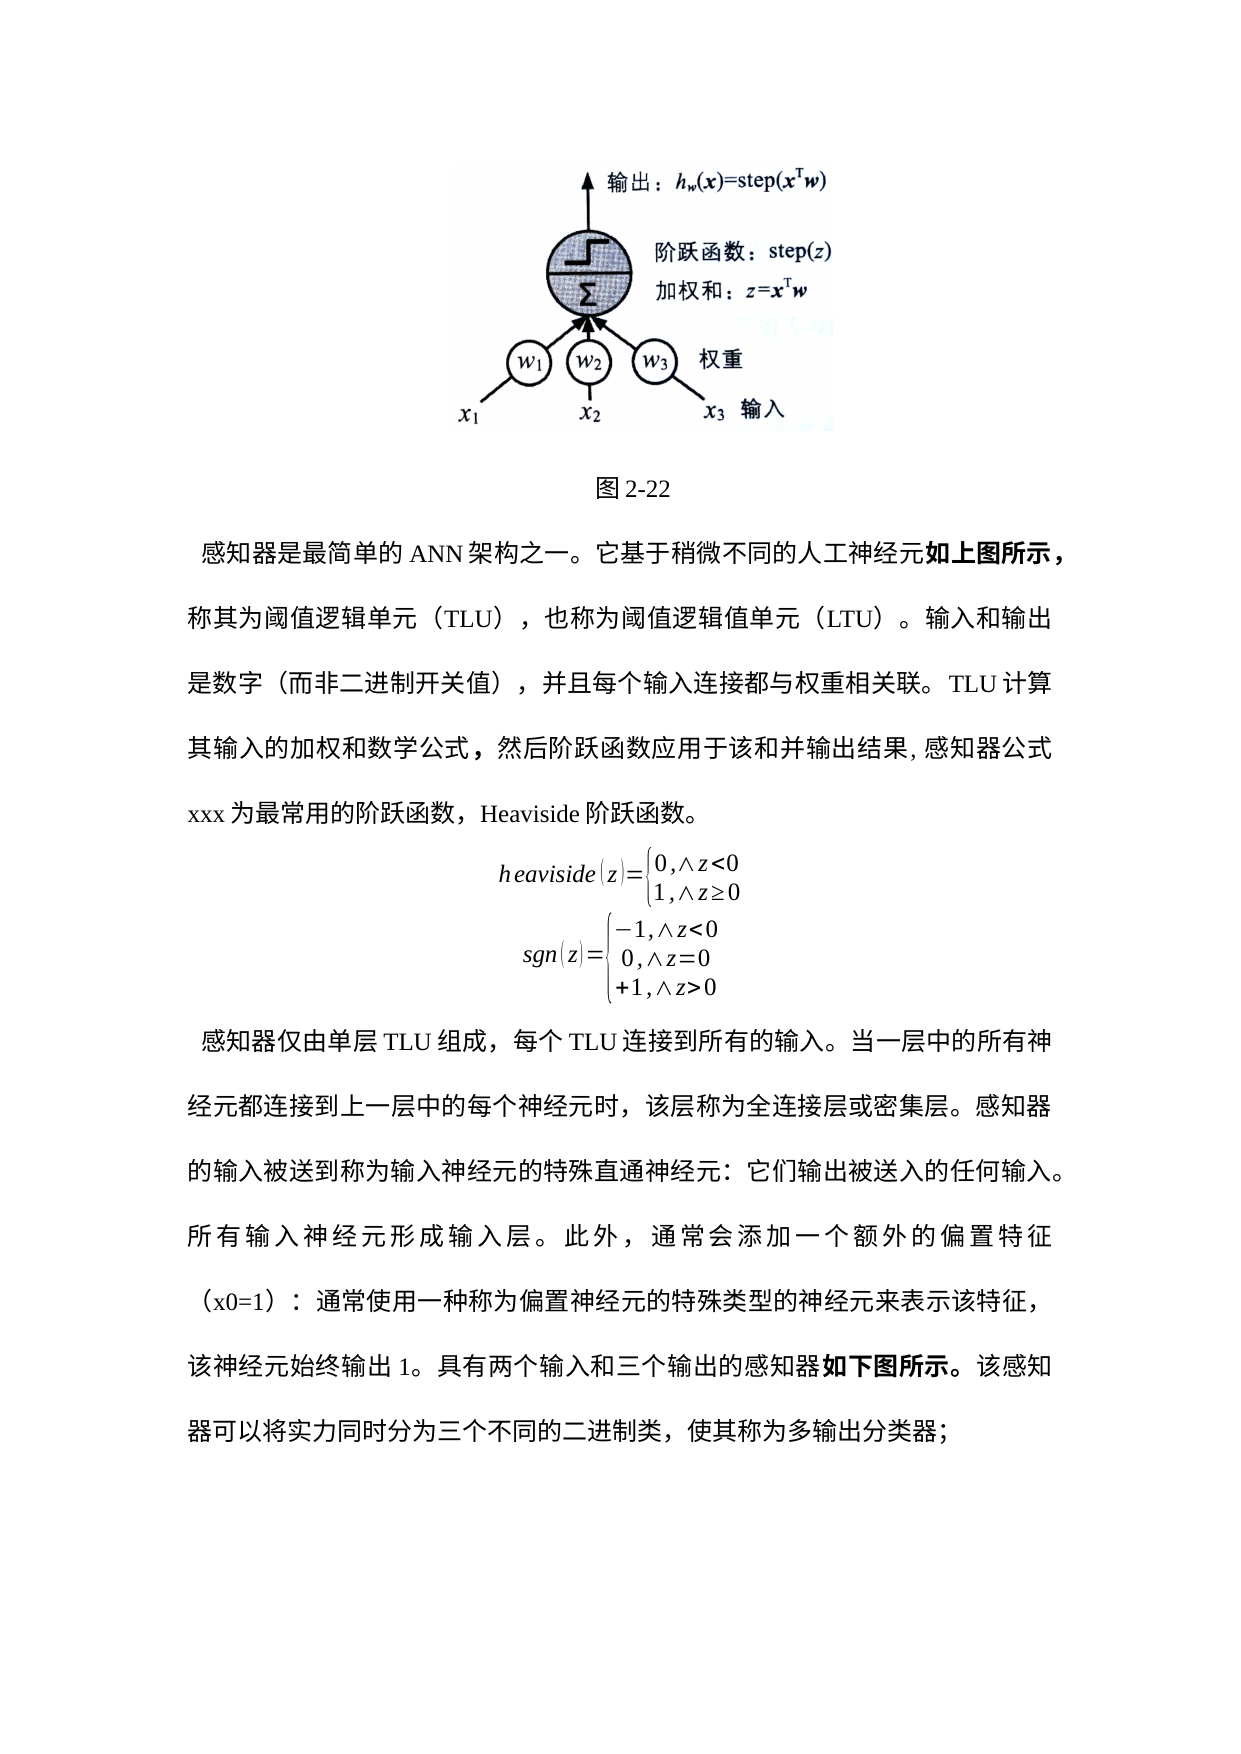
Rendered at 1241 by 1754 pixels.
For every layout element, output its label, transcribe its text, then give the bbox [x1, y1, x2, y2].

text 图2-22 [187, 454, 1053, 519]
picture [450, 163, 834, 431]
text 感知器是最简单的ANN架构之一。它基于稍微不同的人工神经元如上图所示，称其为阈值逻辑单元（TLU），也称为阈值逻辑值单元（LTU）。输入和输出是数字（而非二进制开关值），并且每个输入连接都与权重相关联。TLU计算其输入的加权和数学公式，然后阶跃函数应用于该和并输出结果, 感知器公式xxx为最常用的阶跃函数，Heaviside阶跃函数。 [187, 519, 1053, 844]
text 感知器仅由单层TLU组成，每个TLU连接到所有的输入。当一层中的所有神经元都连接到上一层中的每个神经元时，该层称为全连接层或密集层。感知器的输入被送到称为输入神经元的特殊直通神经元：它们输出被送入的任何输入。所有输入神经元形成输入层。此外，通常会添加一个额外的偏置特征（x0=1）：通常使用一种称为偏置神经元的特殊类型的神经元来表示该特征，该神经元始终输出1。具有两个输入和三个输出的感知器如下图所示。该感知器可以将实力同时分为三个不同的二进制类，使其称为多输出分类器； [187, 1007, 1053, 1462]
